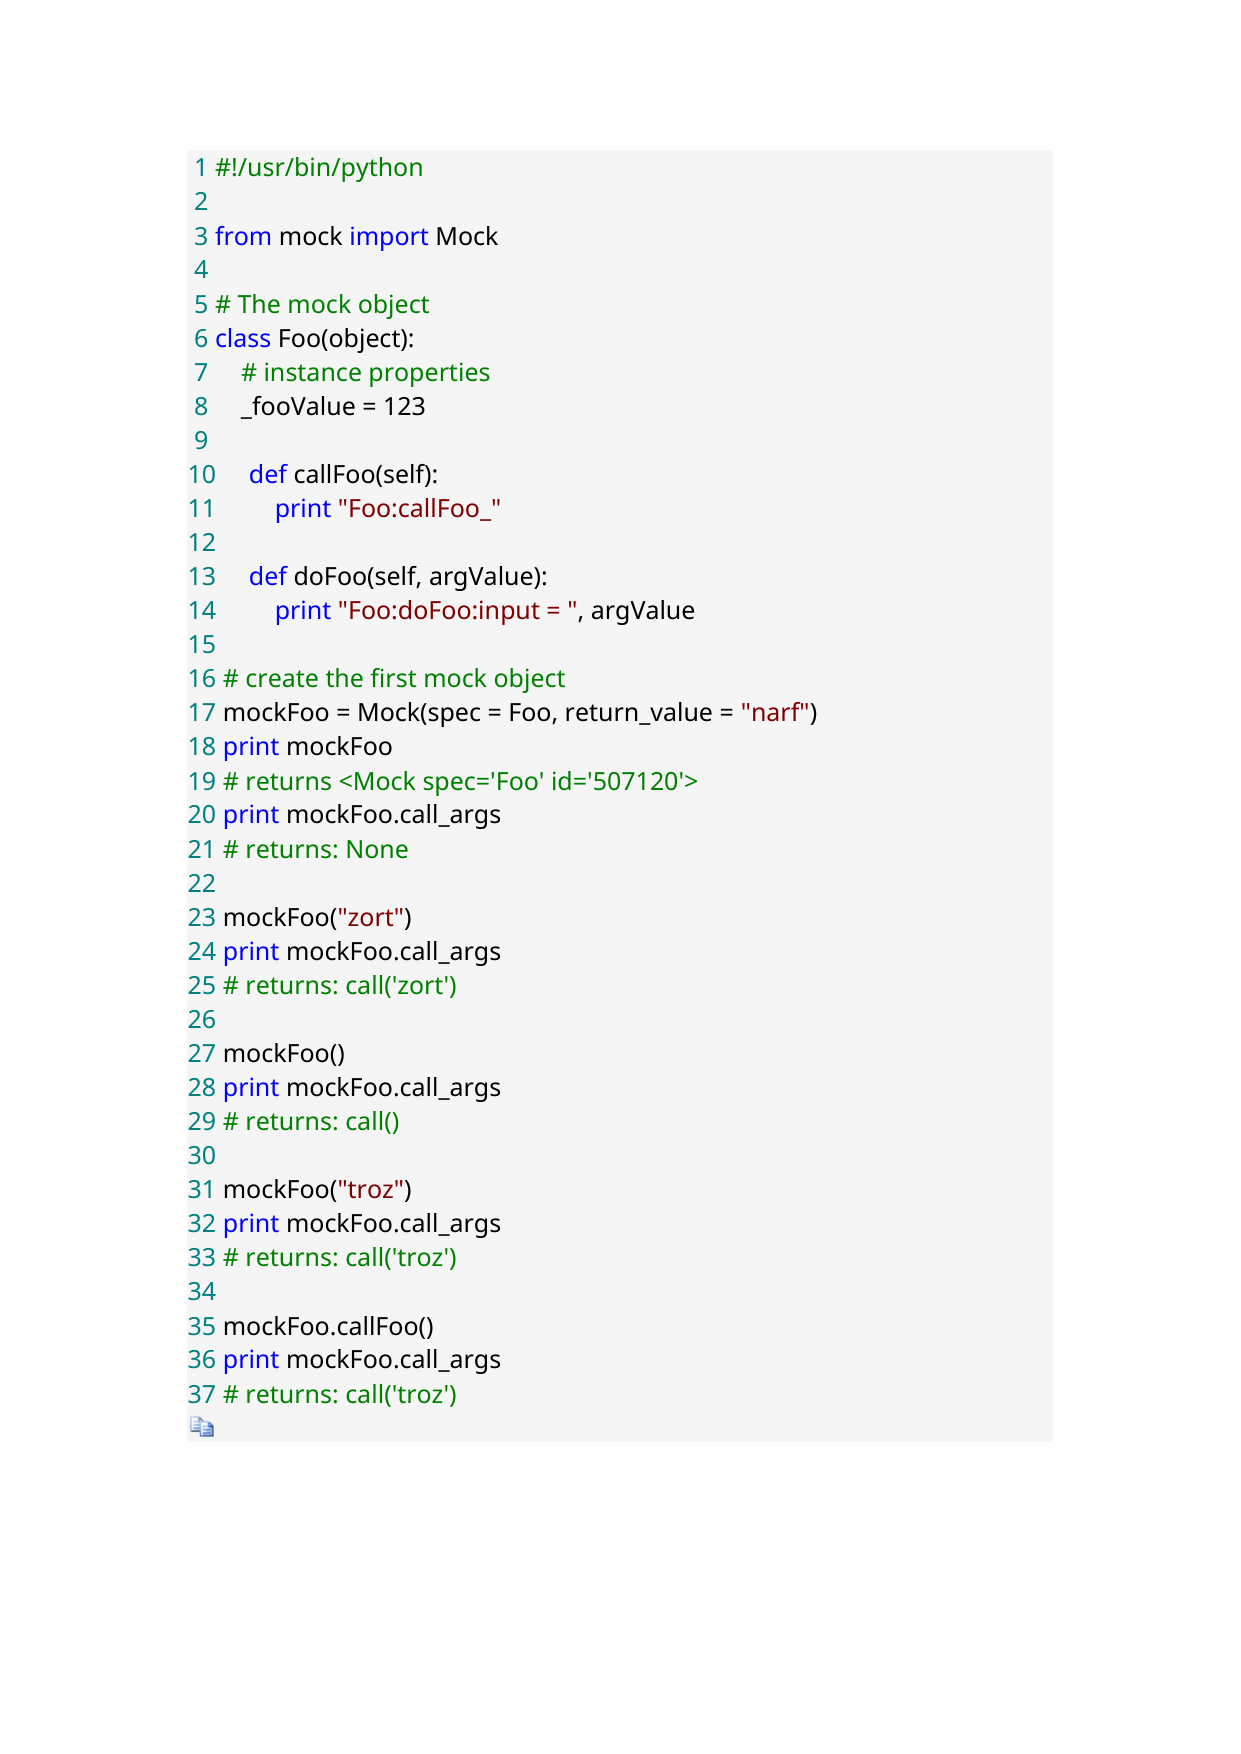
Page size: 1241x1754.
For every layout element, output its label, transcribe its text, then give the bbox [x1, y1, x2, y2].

text 17 mockFoo = Mock(spec = Foo, return_value = "narf") [187, 695, 1053, 729]
text 31 mockFoo("troz") [187, 1172, 1053, 1206]
text 3 from mock import Mock [187, 218, 1053, 252]
text 34 [187, 1274, 1053, 1308]
text 12 [187, 525, 1053, 559]
text 1 #!/usr/bin/python [187, 150, 1053, 184]
text 7 # instance properties [187, 354, 1053, 388]
text 21 # returns: None [187, 831, 1053, 865]
text 23 mockFoo("zort") [187, 899, 1053, 933]
text 26 [187, 1002, 1053, 1036]
picture [187, 1410, 219, 1442]
text 8 _fooValue = 123 [187, 388, 1053, 422]
text 14 print "Foo:doFoo:input = ", argValue [187, 593, 1053, 627]
text 33 # returns: call('troz') [187, 1240, 1053, 1274]
text 25 # returns: call('zort') [187, 967, 1053, 1002]
text 36 print mockFoo.call_args [187, 1342, 1053, 1376]
text 13 def doFoo(self, argValue): [187, 559, 1053, 593]
text 30 [187, 1138, 1053, 1172]
text 18 print mockFoo [187, 729, 1053, 763]
text 9 [187, 422, 1053, 457]
text 19 # returns <Mock spec='Foo' id='507120'> [187, 763, 1053, 797]
text 5 # The mock object [187, 286, 1053, 320]
text 24 print mockFoo.call_args [187, 933, 1053, 967]
text 4 [187, 252, 1053, 286]
text 6 class Foo(object): [187, 320, 1053, 354]
text 32 print mockFoo.call_args [187, 1206, 1053, 1240]
text 15 [187, 627, 1053, 661]
text 22 [187, 865, 1053, 899]
text 27 mockFoo() [187, 1036, 1053, 1070]
text 29 # returns: call() [187, 1104, 1053, 1138]
text 28 print mockFoo.call_args [187, 1070, 1053, 1104]
text 11 print "Foo:callFoo_" [187, 491, 1053, 525]
text 37 # returns: call('troz') [187, 1376, 1053, 1410]
text 10 def callFoo(self): [187, 457, 1053, 491]
text 20 print mockFoo.call_args [187, 797, 1053, 831]
text 35 mockFoo.callFoo() [187, 1308, 1053, 1342]
text 16 # create the first mock object [187, 661, 1053, 695]
text 2 [187, 184, 1053, 218]
